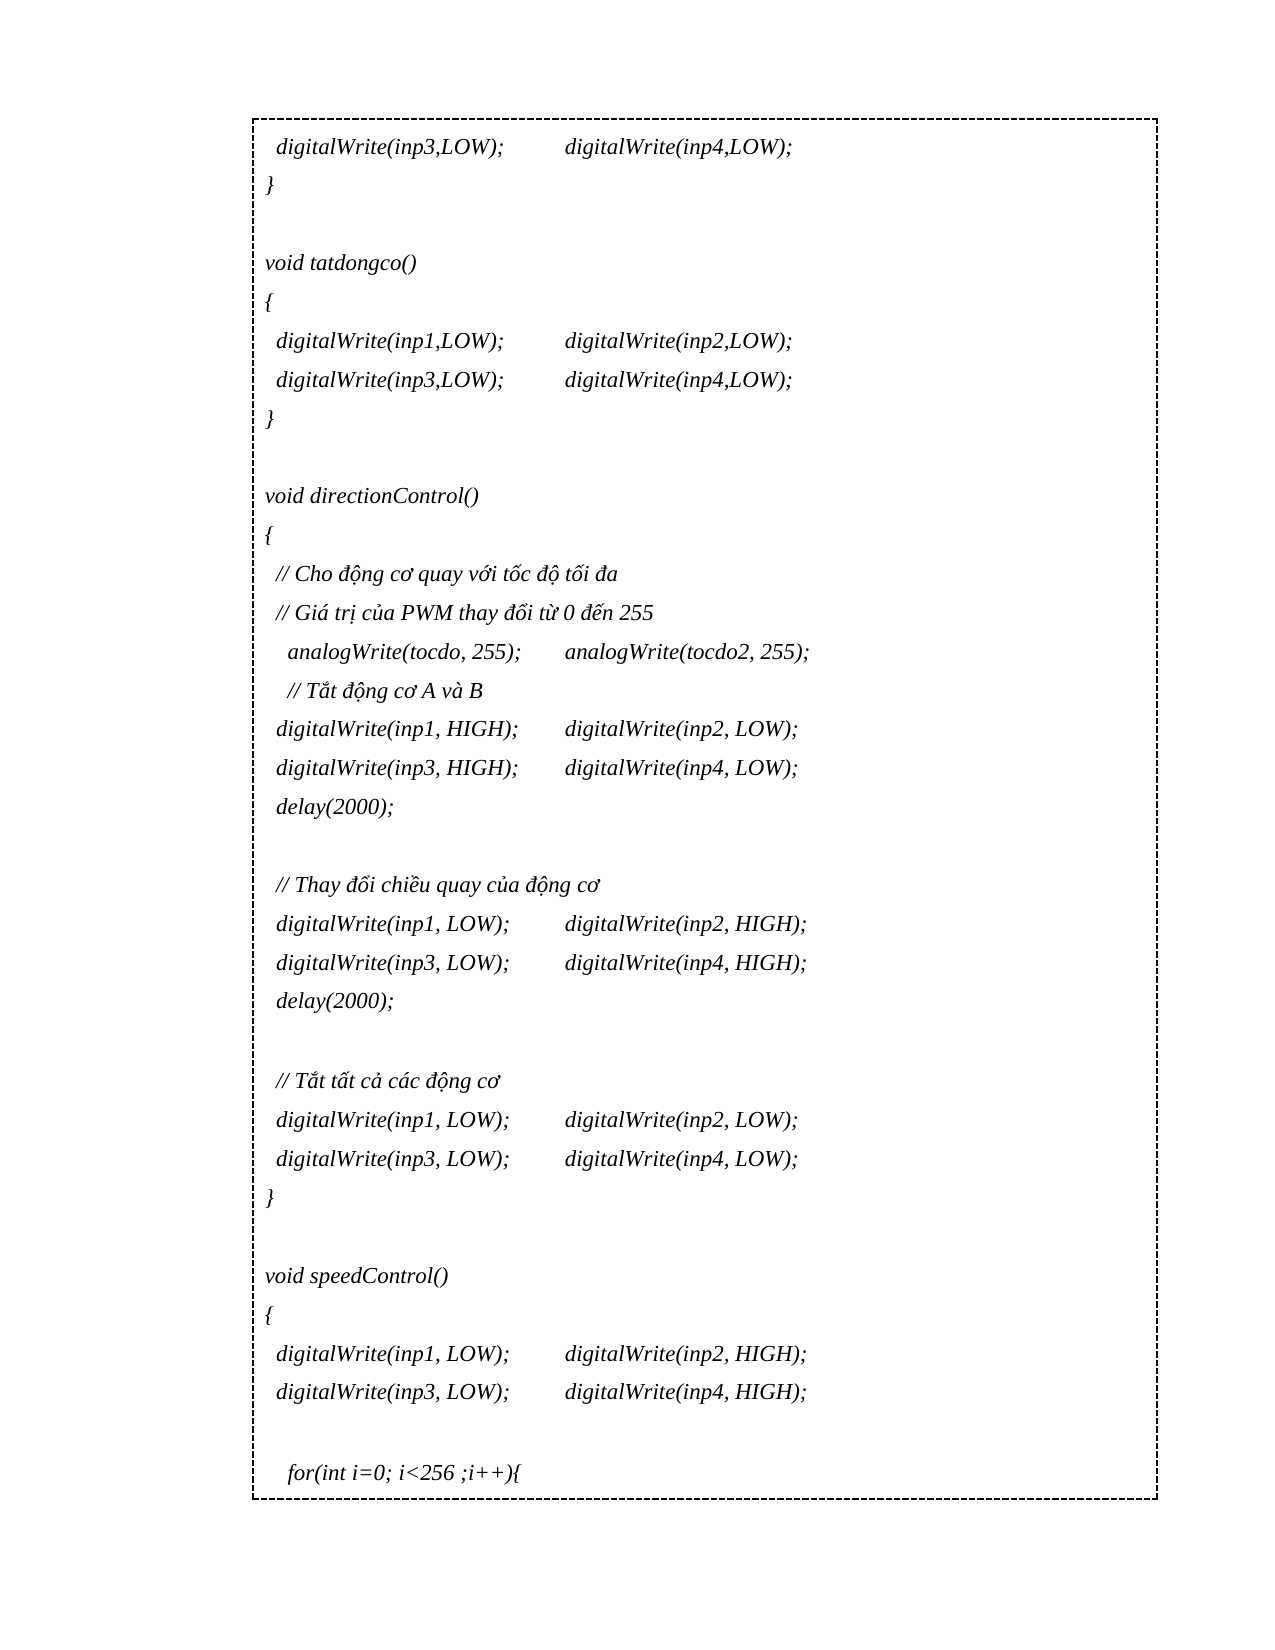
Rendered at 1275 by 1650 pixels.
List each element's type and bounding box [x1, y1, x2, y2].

table_header [253, 118, 1157, 1497]
